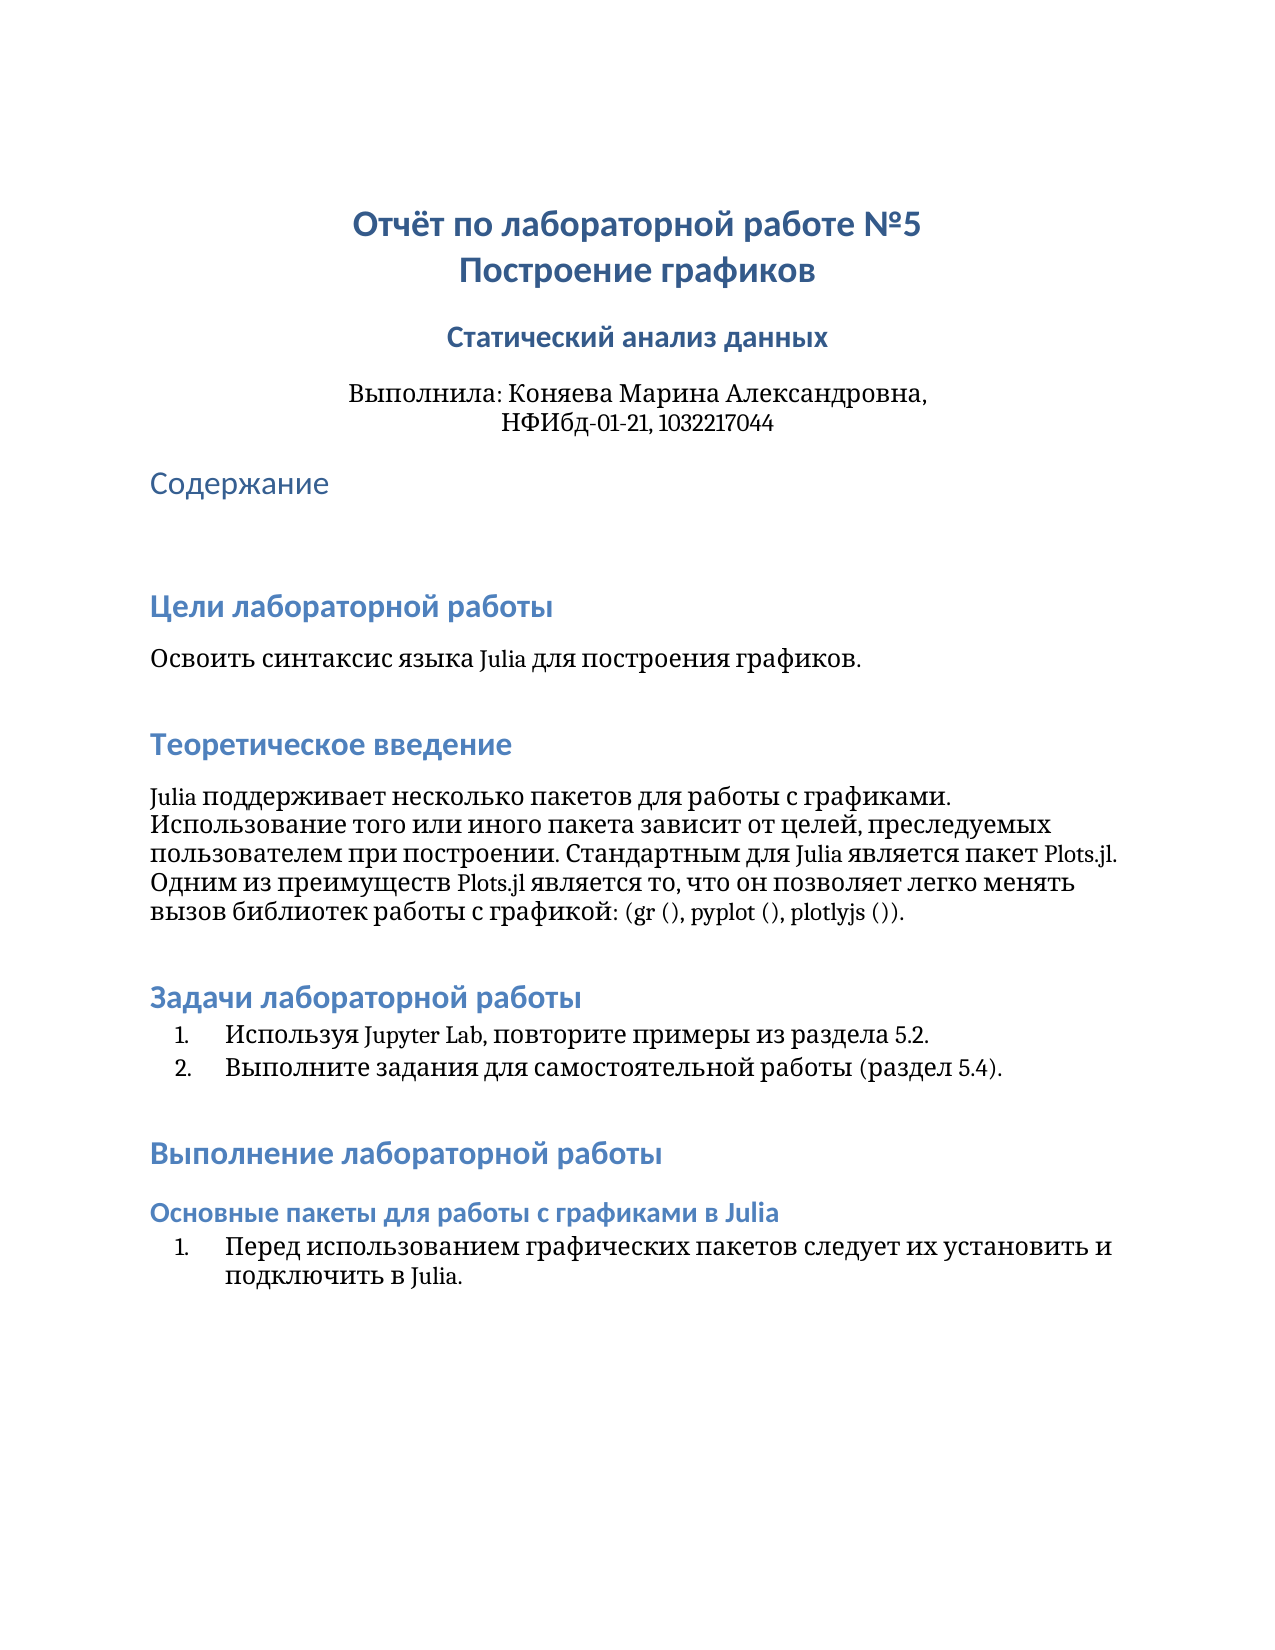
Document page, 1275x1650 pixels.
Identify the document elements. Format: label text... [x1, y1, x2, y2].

title Отчёт по лабораторной работе №5 Построение графиков [150, 200, 1125, 292]
subtitle Статический анализ данных [150, 317, 1125, 355]
list Выполните задания для самостоятельной работы (раздел 5.4). [175, 1053, 1125, 1082]
list Перед использованием графических пакетов следует их установить и подключить в Julia. [175, 1233, 1125, 1291]
subtitle Выполнение лабораторной работы [150, 1132, 1125, 1173]
subtitle Основные пакеты для работы с графиками в Julia [150, 1194, 1125, 1229]
text Выполнила: Коняева Марина Александровна, НФИбд-01-21, 1032217044 [150, 380, 1125, 437]
text Julia поддерживает несколько пакетов для работы с графиками. Использование того или иного пакета зависит от целей, преследуемых пользователем при построении. Стандартным для Julia является пакет Plots.jl. Одним из преимуществ Plots.jl является то, что он позволяет легко менять вызов библиотек работы с графикой: (gr (), pyplot (), plotlyjs ()). [150, 783, 1125, 926]
subtitle Задачи лабораторной работы [150, 976, 1125, 1017]
list Используя Jupyter Lab, повторите примеры из раздела 5.2. [175, 1021, 1125, 1050]
subtitle Теоретическое введение [150, 723, 1125, 764]
text Освоить синтаксис языка Julia для построения графиков. [150, 644, 1125, 673]
subtitle Цели лабораторной работы [150, 585, 1125, 626]
